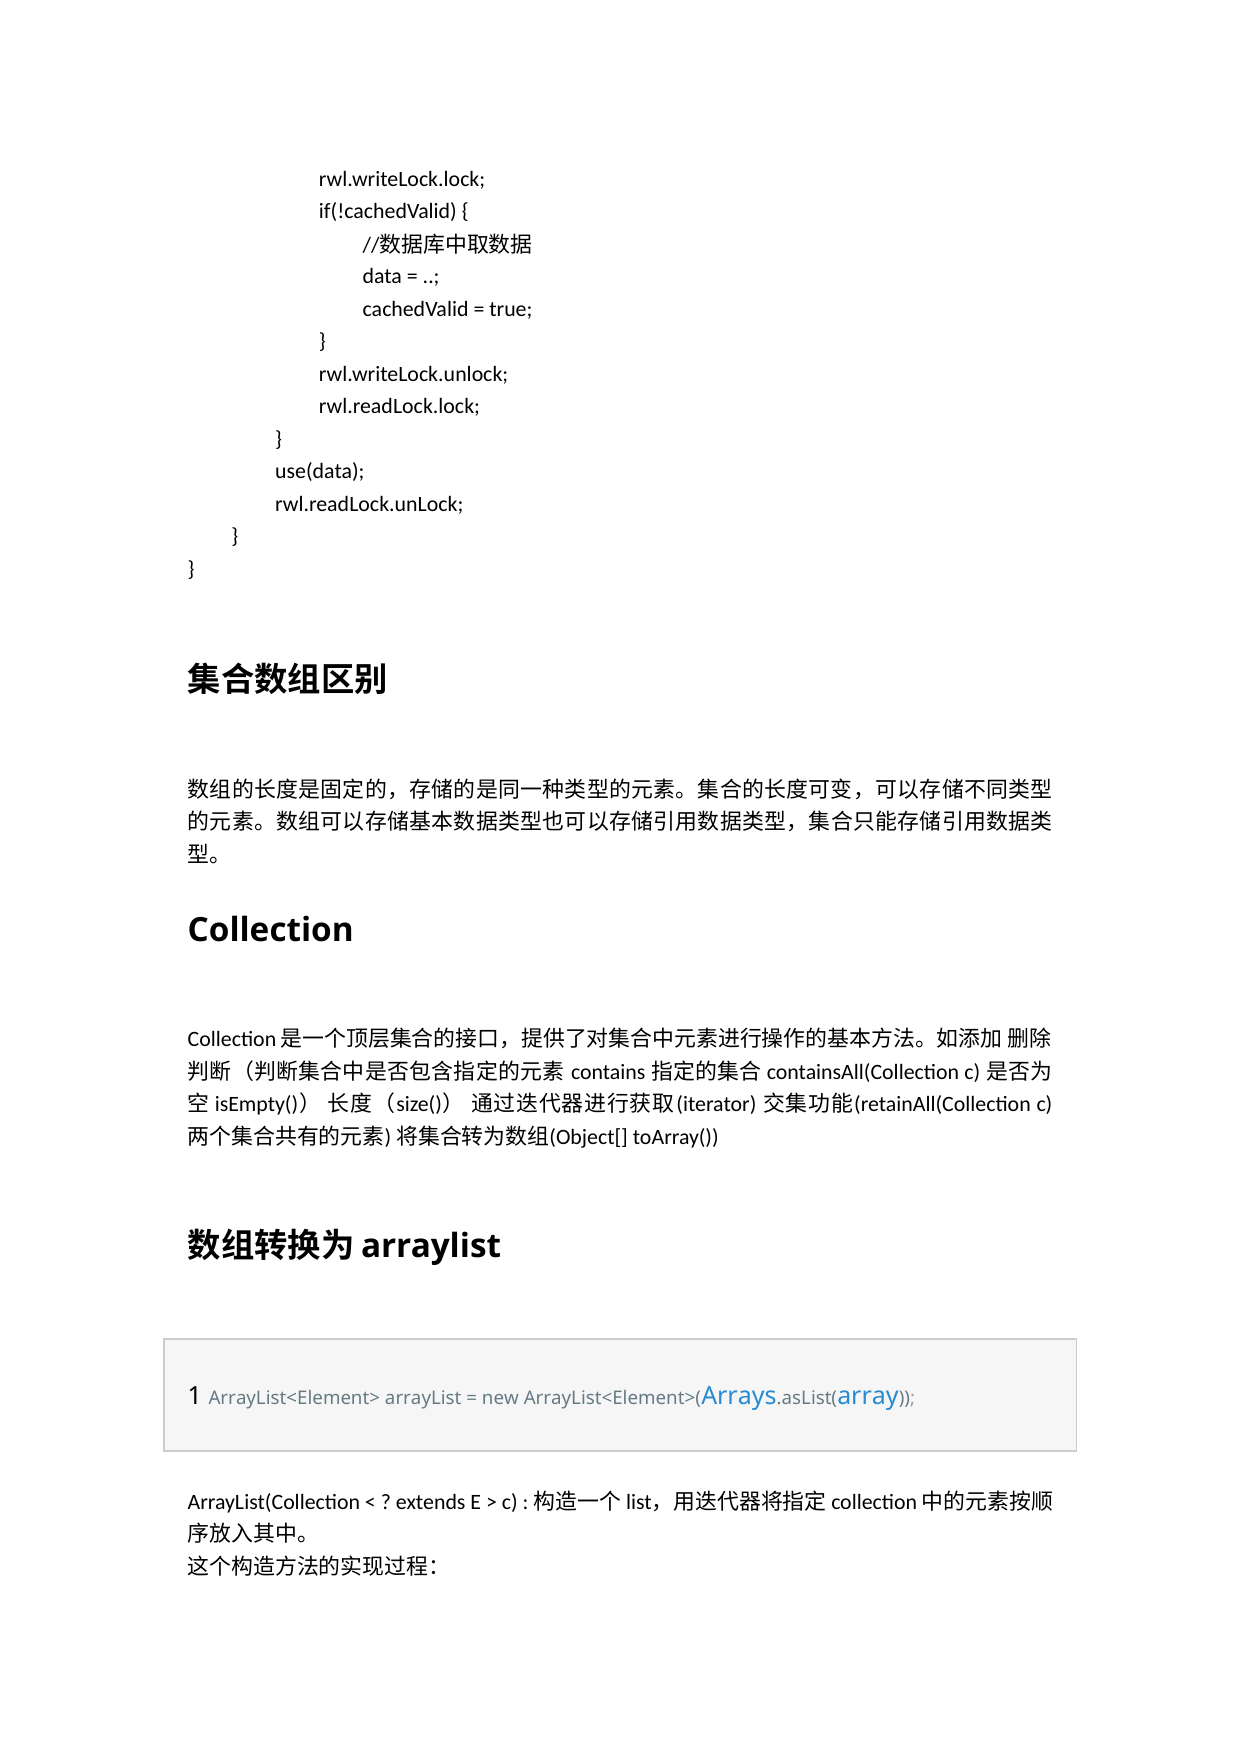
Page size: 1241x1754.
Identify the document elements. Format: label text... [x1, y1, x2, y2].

text } [187, 519, 1053, 552]
text rwl.readLock.unLock; [187, 487, 1053, 519]
text } [187, 552, 1053, 584]
text data = ..; [187, 259, 1053, 292]
text 1 ArrayList<Element> arrayList = new ArrayList<Element>(Arrays.asList(array)); [165, 1340, 1076, 1450]
text cachedValid = true; [187, 292, 1053, 324]
subtitle 数组转换为arraylist [187, 1211, 1053, 1276]
text } [187, 324, 1053, 357]
text 这个构造方法的实现过程： [187, 1548, 1053, 1581]
subtitle Collection [187, 896, 1053, 961]
text rwl.writeLock.unlock; [187, 357, 1053, 389]
text use(data); [187, 454, 1053, 487]
text rwl.readLock.lock; [187, 389, 1053, 422]
text //数据库中取数据 [187, 227, 1053, 259]
text } [187, 422, 1053, 454]
text Collection是一个顶层集合的接口，提供了对集合中元素进行操作的基本方法。如添加 删除 判断（判断集合中是否包含指定的元素contains 指定的集合containsAll(Collection c) 是否为空isEmpty()） 长度（size()） 通过迭代器进行获取(iterator) 交集功能(retainAll(Collection c) 两个集合共有的元素) 将集合转为数组(Object[] toArray()) [187, 1021, 1053, 1151]
text rwl.writeLock.lock; [187, 162, 1053, 194]
text ArrayList(Collection < ? extends E > c) : 构造一个list，用迭代器将指定collection中的元素按顺序放入其中。 [187, 1483, 1053, 1548]
text 数组的长度是固定的，存储的是同一种类型的元素。集合的长度可变，可以存储不同类型的元素。数组可以存储基本数据类型也可以存储引用数据类型，集合只能存储引用数据类型。 [187, 771, 1053, 869]
subtitle 集合数组区别 [187, 644, 1053, 709]
text if(!cachedValid) { [187, 194, 1053, 227]
